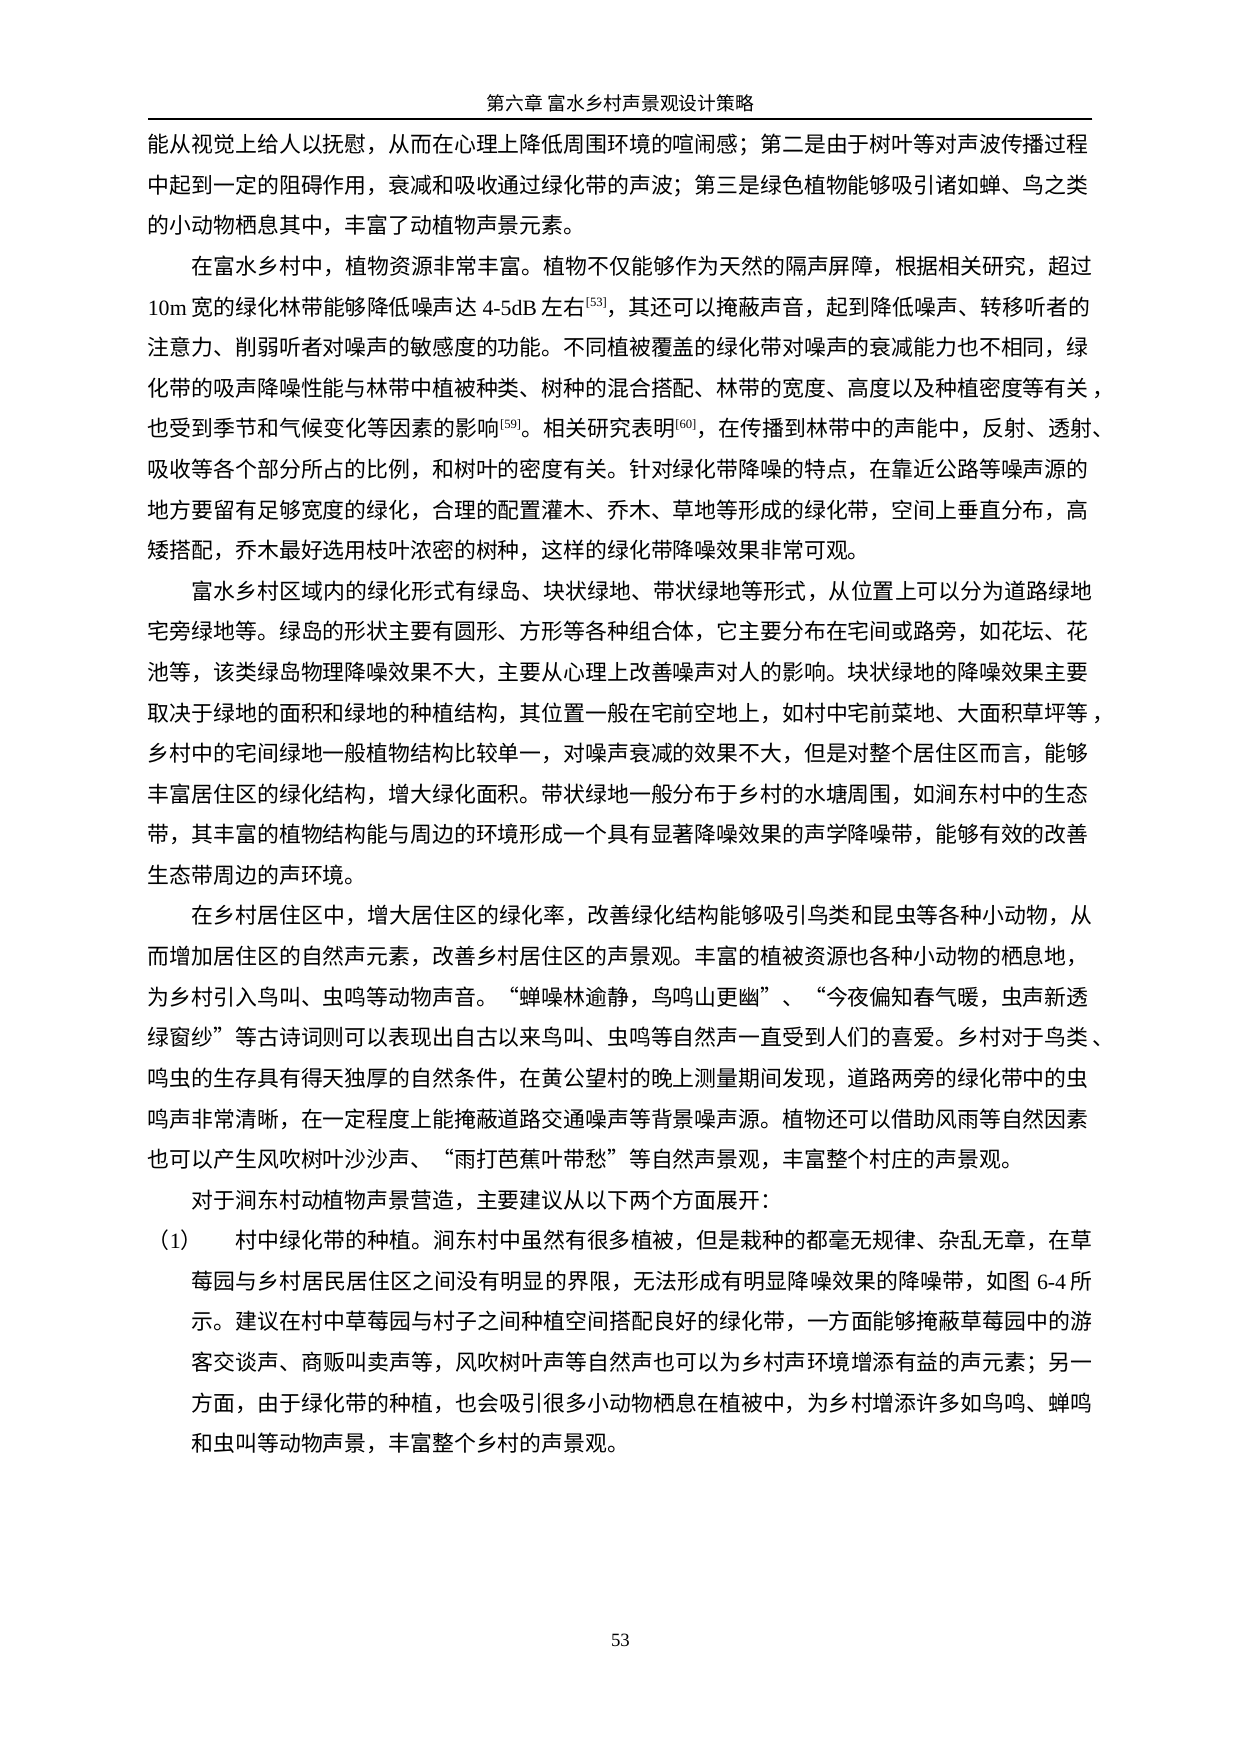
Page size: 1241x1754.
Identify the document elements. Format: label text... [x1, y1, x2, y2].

text 对于涧东村动植物声景营造，主要建议从以下两个方面展开： [148, 1182, 1092, 1215]
text 在乡村居住区中，增大居住区的绿化率，改善绿化结构能够吸引鸟类和昆虫等各种小动物，从而增加居住区的自然声元素，改善乡村居住区的声景观。丰富的植被资源也各种小动物的栖息地，为乡村引入鸟叫、虫鸣等动物声音。“蝉噪林逾静，鸟鸣山更幽”、“今夜偏知春气暖，虫声新透绿窗纱”等古诗词则可以表现出自古以来鸟叫、虫鸣等自然声一直受到人们的喜爱。乡村对于鸟类、鸣虫的生存具有得天独厚的自然条件，在黄公望村的晚上测量期间发现，道路两旁的绿化带中的虫鸣声非常清晰，在一定程度上能掩蔽道路交通噪声等背景噪声源。植物还可以借助风雨等自然因素也可以产生风吹树叶沙沙声、“雨打芭蕉叶带愁”等自然声景观，丰富整个村庄的声景观。 [148, 898, 1092, 1174]
text 在富水乡村中，植物资源非常丰富。植物不仅能够作为天然的隔声屏障，根据相关研究，超过10m宽的绿化林带能够降低噪声达4-5dB左右[53]，其还可以掩蔽声音，起到降低噪声、转移听者的注意力、削弱听者对噪声的敏感度的功能。不同植被覆盖的绿化带对噪声的衰减能力也不相同，绿化带的吸声降噪性能与林带中植被种类、树种的混合搭配、林带的宽度、高度以及种植密度等有关，也受到季节和气候变化等因素的影响[59]。相关研究表明[60]，在传播到林带中的声能中，反射、透射、吸收等各个部分所占的比例，和树叶的密度有关。针对绿化带降噪的特点，在靠近公路等噪声源的地方要留有足够宽度的绿化，合理的配置灌木、乔木、草地等形成的绿化带，空间上垂直分布，高矮搭配，乔木最好选用枝叶浓密的树种，这样的绿化带降噪效果非常可观。 [148, 248, 1092, 565]
text 富水乡村区域内的绿化形式有绿岛、块状绿地、带状绿地等形式，从位置上可以分为道路绿地、宅旁绿地等。绿岛的形状主要有圆形、方形等各种组合体，它主要分布在宅间或路旁，如花坛、花池等，该类绿岛物理降噪效果不大，主要从心理上改善噪声对人的影响。块状绿地的降噪效果主要取决于绿地的面积和绿地的种植结构，其位置一般在宅前空地上，如村中宅前菜地、大面积草坪等，乡村中的宅间绿地一般植物结构比较单一，对噪声衰减的效果不大，但是对整个居住区而言，能够丰富居住区的绿化结构，增大绿化面积。带状绿地一般分布于乡村的水塘周围，如涧东村中的生态带，其丰富的植物结构能与周边的环境形成一个具有显著降噪效果的声学降噪带，能够有效的改善生态带周边的声环境。 [148, 573, 1092, 890]
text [148, 127, 1092, 241]
list 村中绿化带的种植。涧东村中虽然有很多植被，但是栽种的都毫无规律、杂乱无章，在草莓园与乡村居民居住区之间没有明显的界限，无法形成有明显降噪效果的降噪带，如图6-4所示。建议在村中草莓园与村子之间种植空间搭配良好的绿化带，一方面能够掩蔽草莓园中的游客交谈声、商贩叫卖声等，风吹树叶声等自然声也可以为乡村声环境增添有益的声元素；另一方面，由于绿化带的种植，也会吸引很多小动物栖息在植被中，为乡村增添许多如鸟鸣、蝉鸣和虫叫等动物声景，丰富整个乡村的声景观。 [148, 1223, 1092, 1458]
